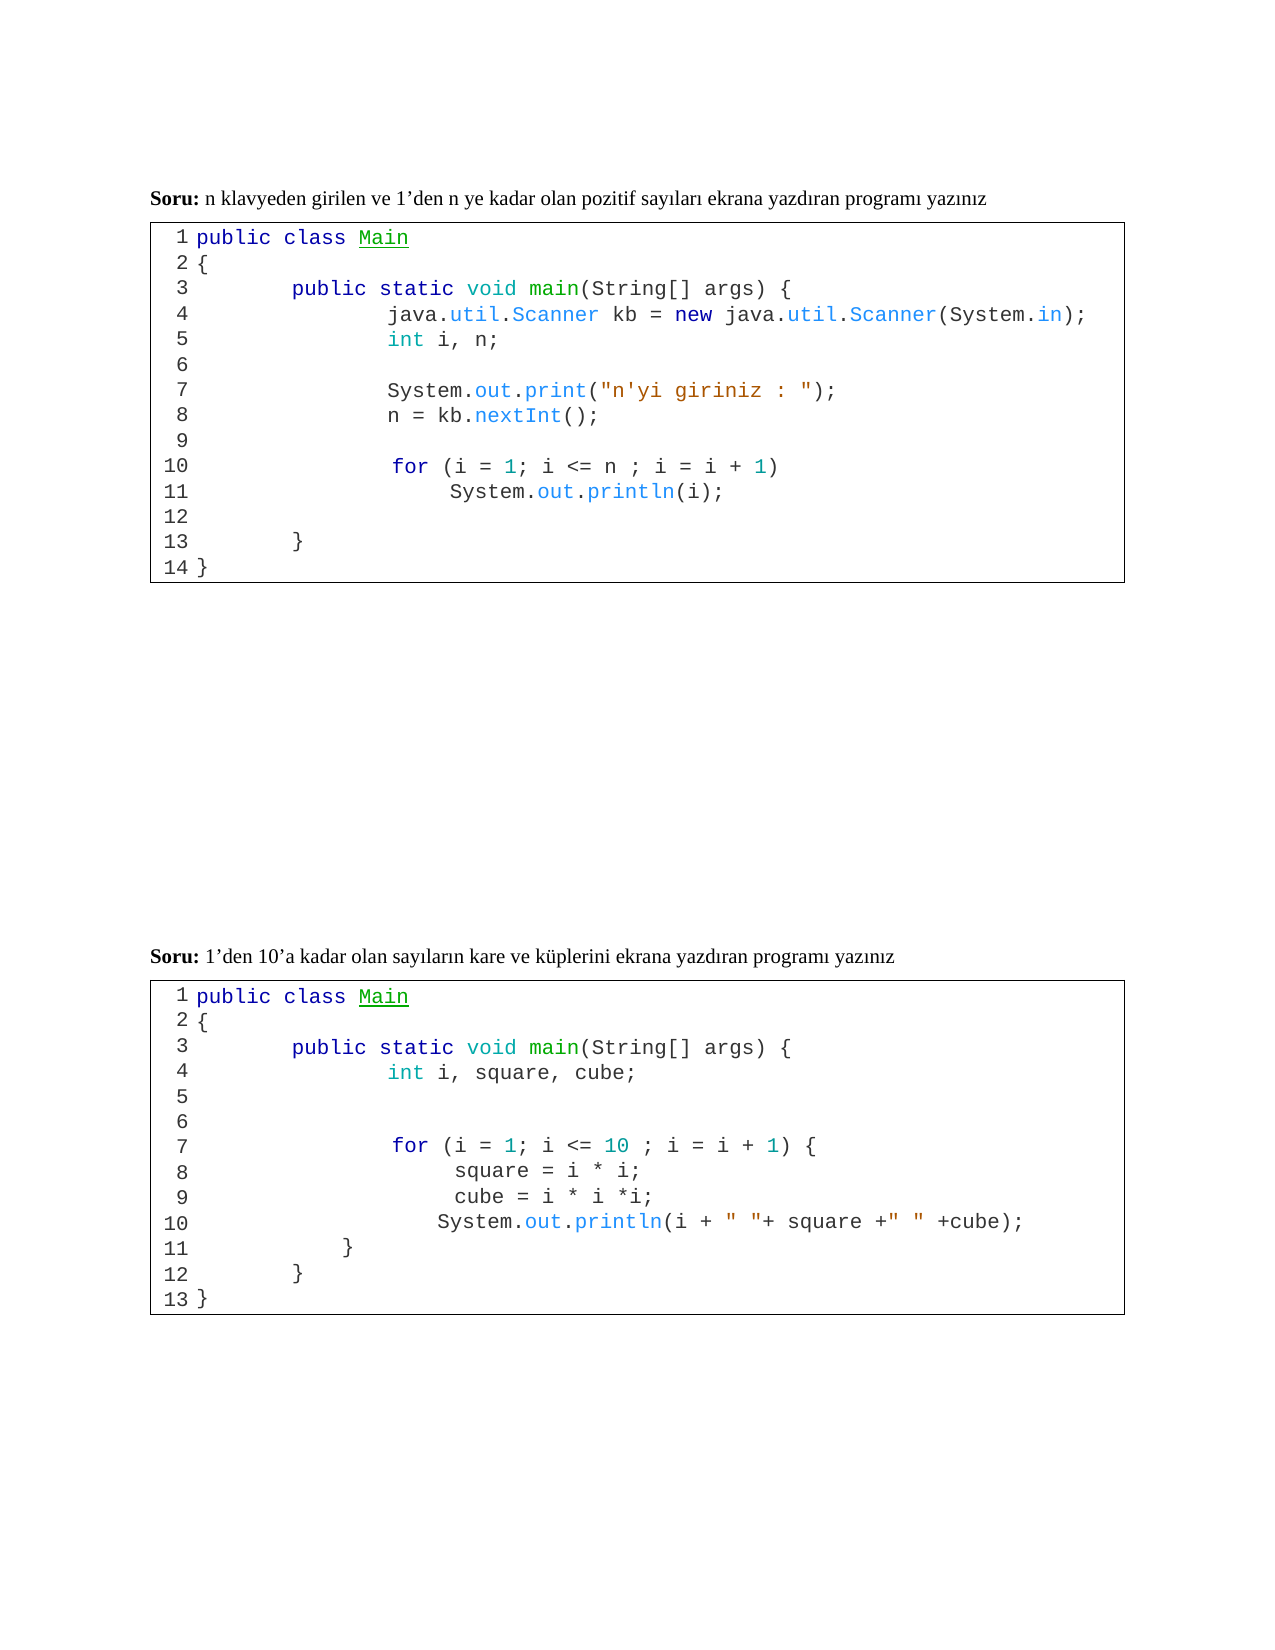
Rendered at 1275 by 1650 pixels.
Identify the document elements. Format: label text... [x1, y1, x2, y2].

table_header [151, 223, 162, 582]
text Soru: n klavyeden girilen ve 1’den n ye kadar olan pozitif sayıları ekrana yazdıran programı yazınız [150, 186, 1125, 210]
text Soru: 1’den 10’a kadar olan sayıların kare ve küplerini ekrana yazdıran programı yazınız [150, 944, 1125, 968]
table_header [1031, 981, 1124, 1314]
table_header [1093, 223, 1124, 582]
table_header [151, 981, 162, 1314]
